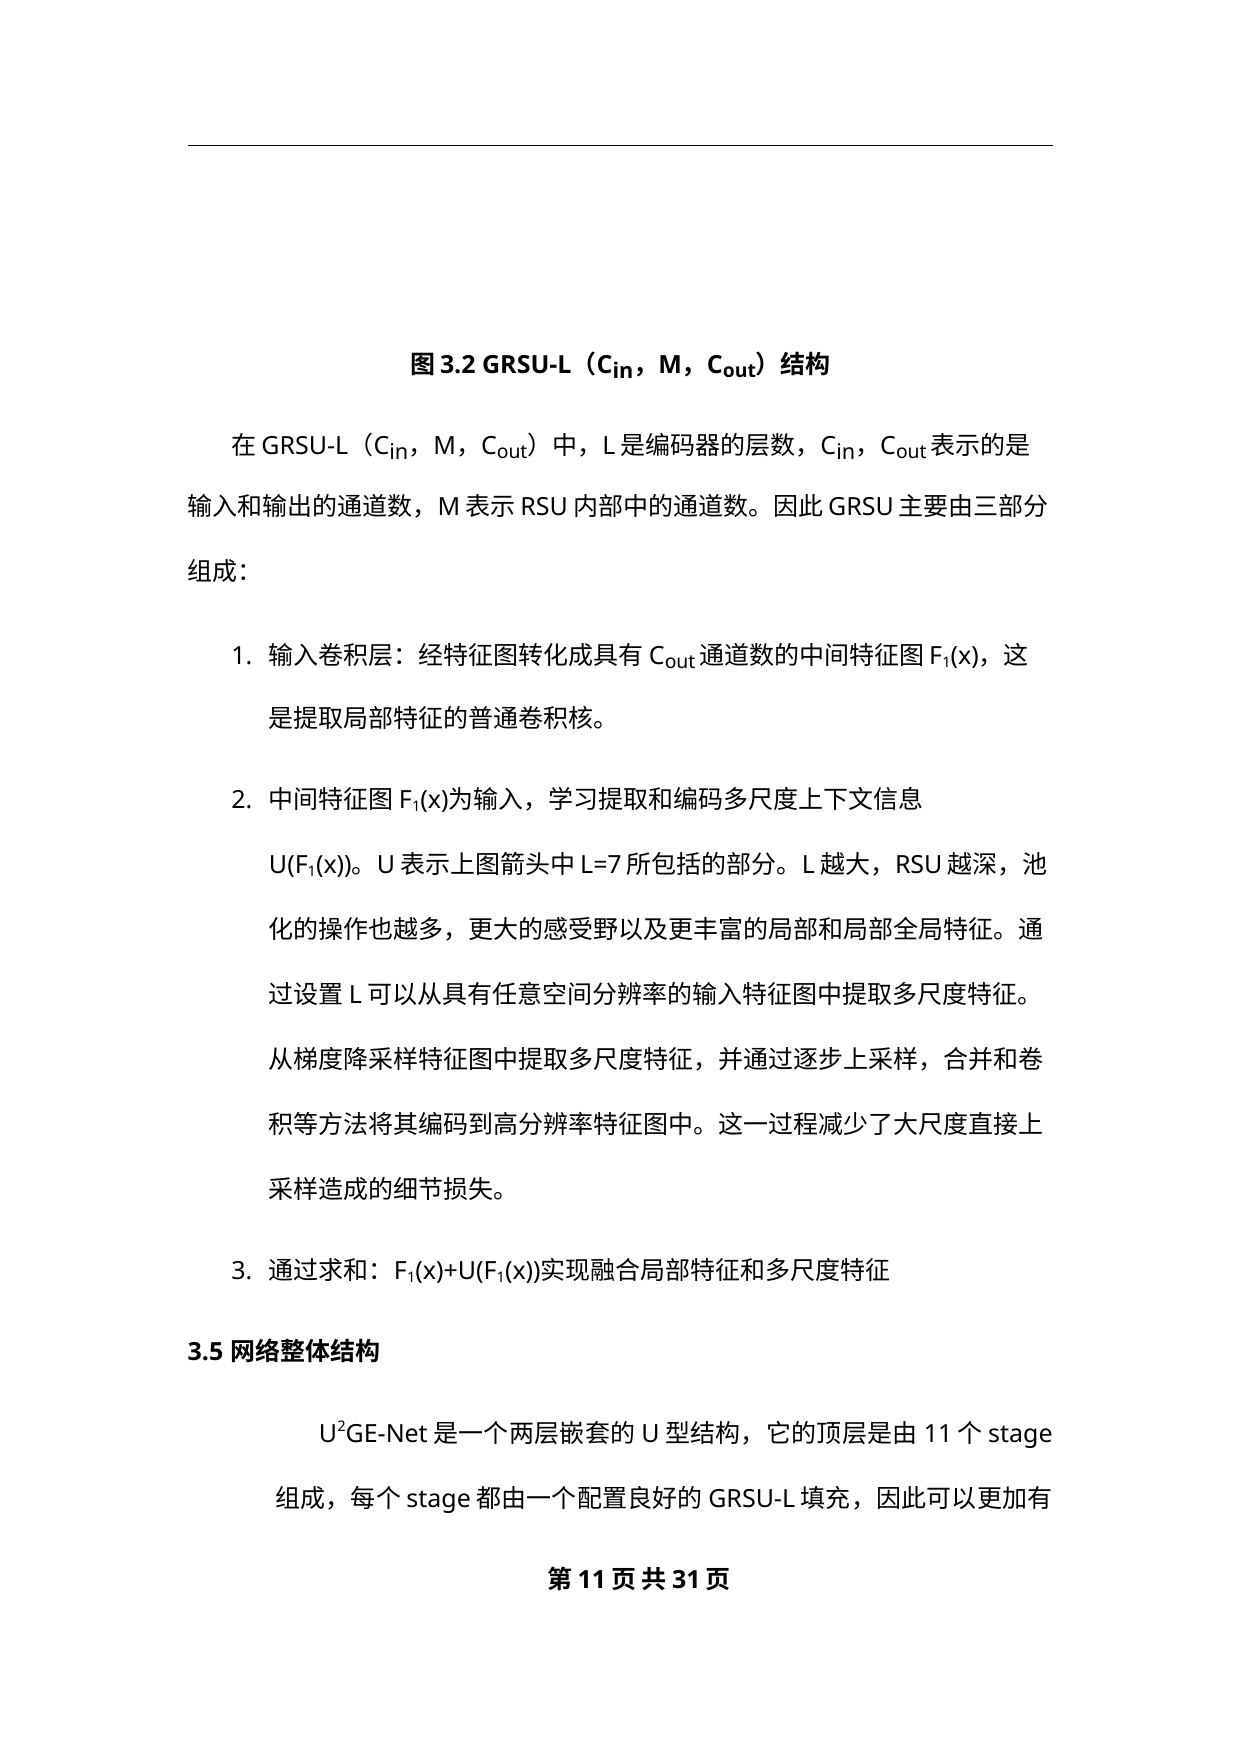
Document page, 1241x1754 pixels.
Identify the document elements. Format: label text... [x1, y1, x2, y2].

list 中间特征图F1(x)为输入，学习提取和编码多尺度上下文信息U(F1(x))。U表示上图箭头中L=7所包括的部分。L越大，RSU越深，池化的操作也越多，更大的感受野以及更丰富的局部和局部全局特征。通过设置L可以从具有任意空间分辨率的输入特征图中提取多尺度特征。从梯度降采样特征图中提取多尺度特征，并通过逐步上采样，合并和卷积等方法将其编码到高分辨率特征图中。这一过程减少了大尺度直接上采样造成的细节损失。 [231, 765, 1053, 1220]
list 通过求和：F1(x)+U(F1(x))实现融合局部特征和多尺度特征 [231, 1236, 1053, 1301]
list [275, 1399, 1053, 1529]
subtitle 3.5 网络整体结构 [187, 1317, 1053, 1382]
text 图3.2 GRSU-L（Cin，M，Cout）结构 [187, 326, 1053, 391]
text 在GRSU-L（Cin，M，Cout）中，L是编码器的层数，Cin，Cout表示的是输入和输出的通道数，M表示RSU内部中的通道数。因此GRSU主要由三部分组成： [187, 407, 1053, 602]
list 输入卷积层：经特征图转化成具有Cout通道数的中间特征图F1(x)，这是提取局部特征的普通卷积核。 [231, 619, 1053, 749]
